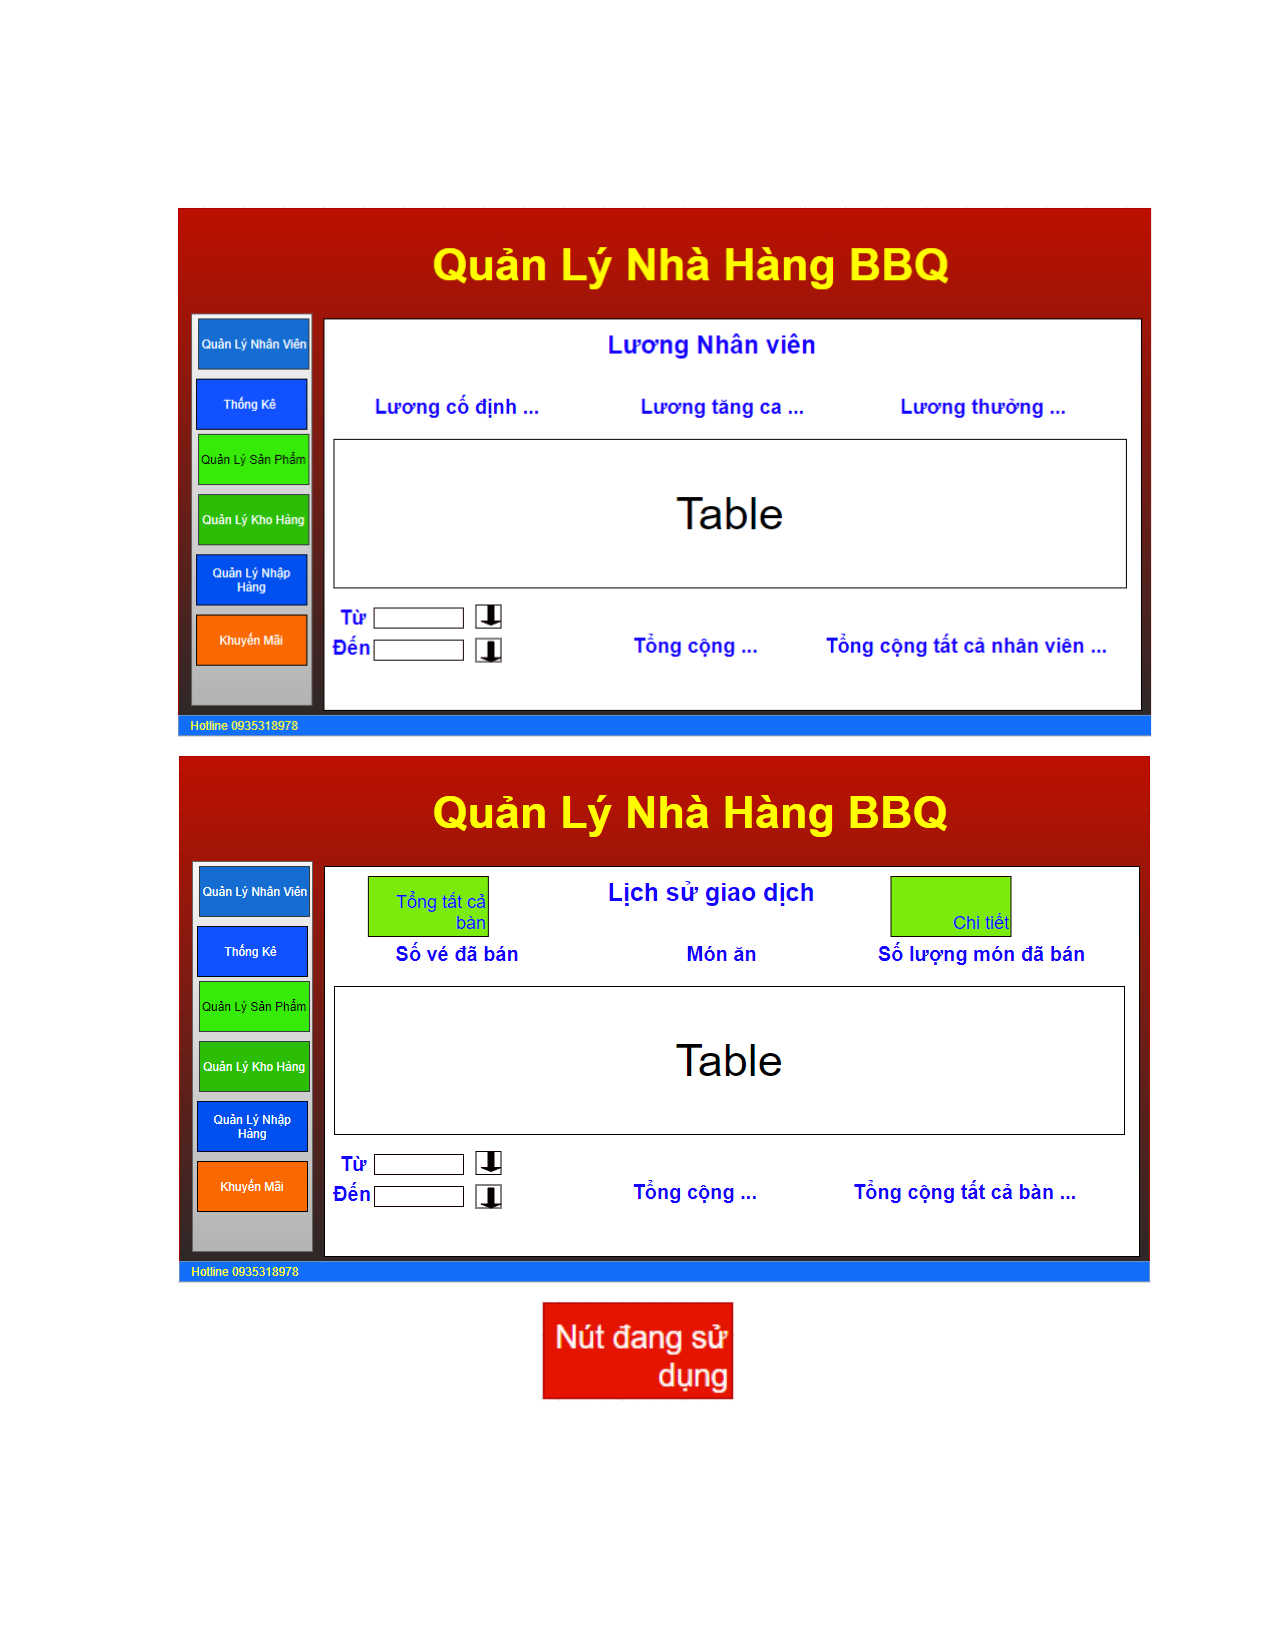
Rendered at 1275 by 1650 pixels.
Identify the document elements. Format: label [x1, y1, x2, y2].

picture [177, 755, 1152, 1283]
picture [540, 1301, 735, 1401]
picture [177, 206, 1152, 737]
